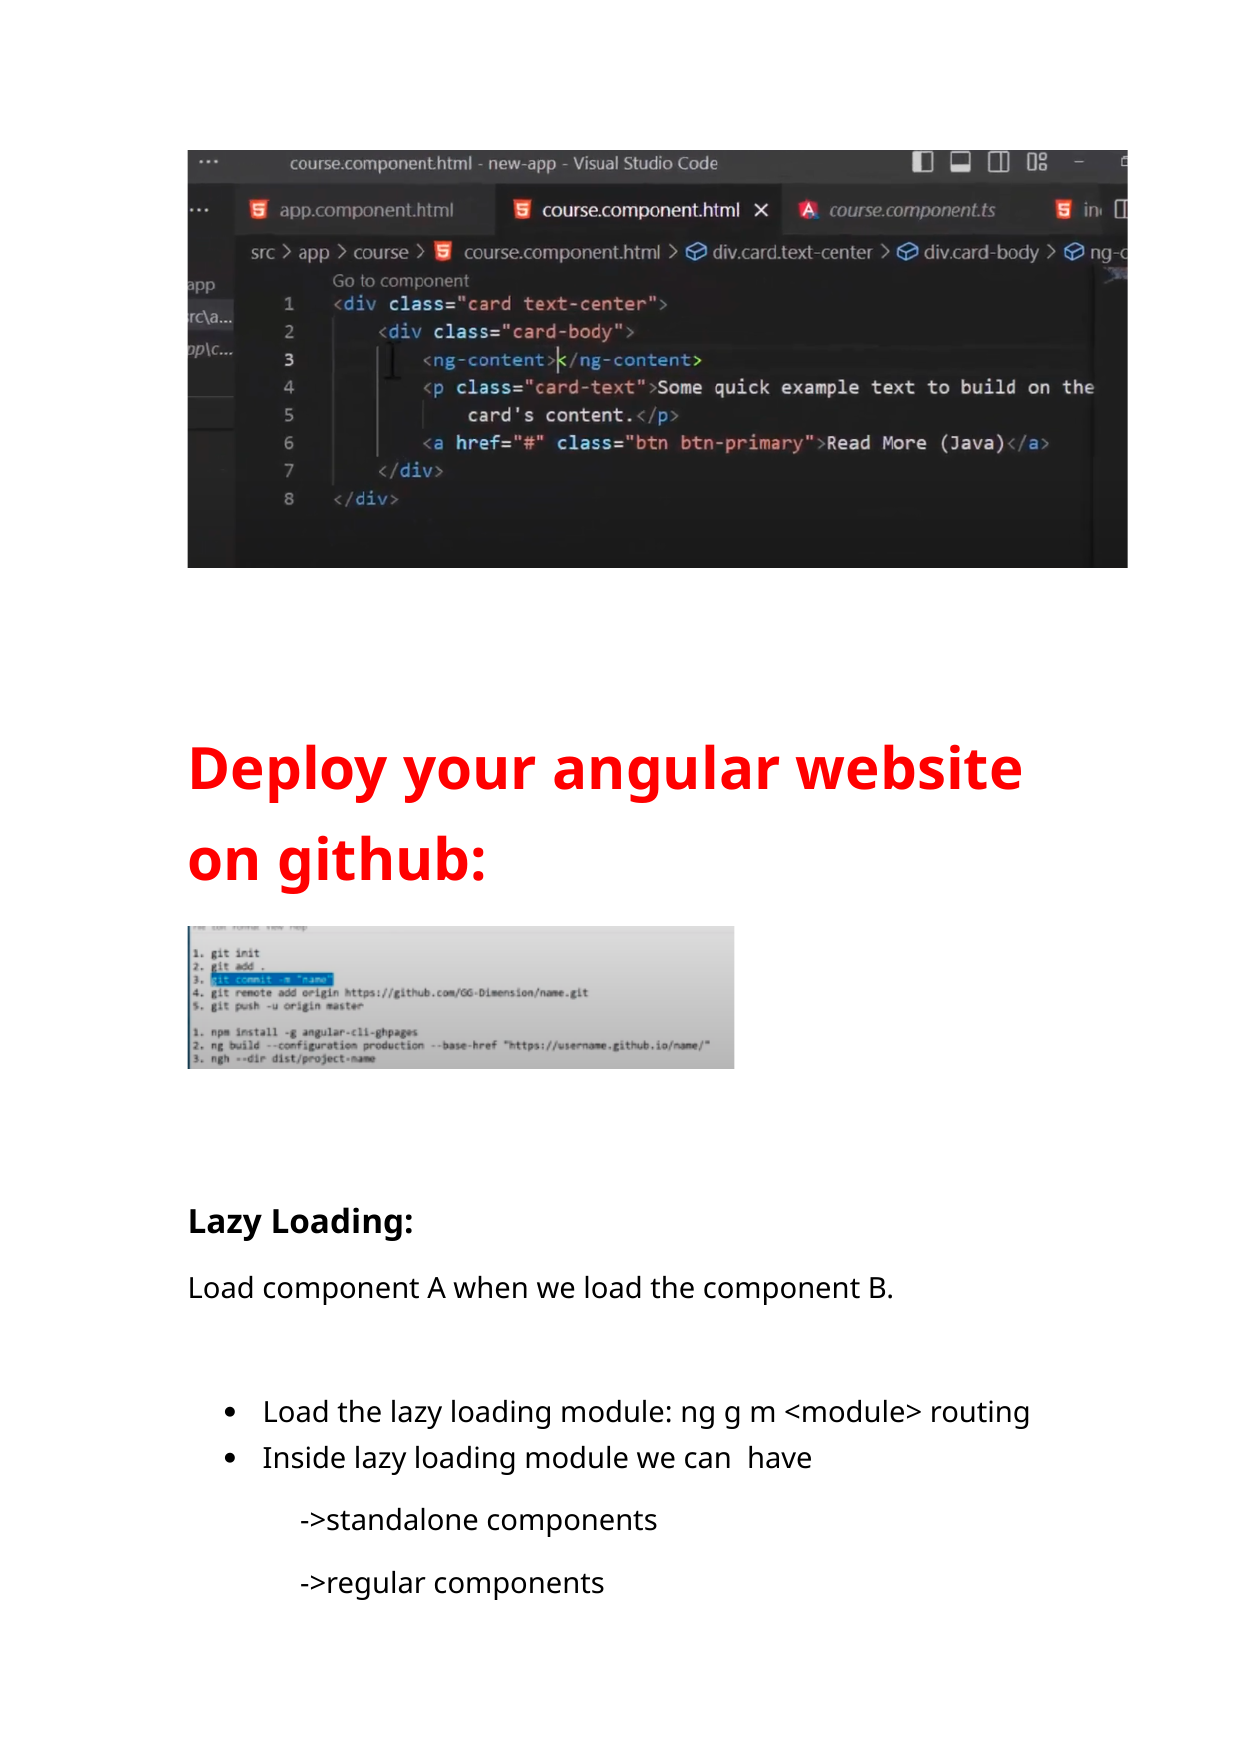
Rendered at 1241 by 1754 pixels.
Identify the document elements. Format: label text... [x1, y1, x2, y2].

list Load the lazy loading module: ng g m <module> routing [225, 1392, 1090, 1431]
text Deploy your angular website on github: [187, 727, 1090, 898]
text ->regular components [300, 1562, 1090, 1602]
picture [187, 150, 1128, 568]
text ->standalone components [300, 1500, 1090, 1539]
text Load component A when we load the component B. [187, 1267, 1090, 1307]
list Inside lazy loading module we can have [225, 1437, 1090, 1477]
text Lazy Loading: [187, 1198, 1090, 1244]
picture [187, 926, 735, 1069]
